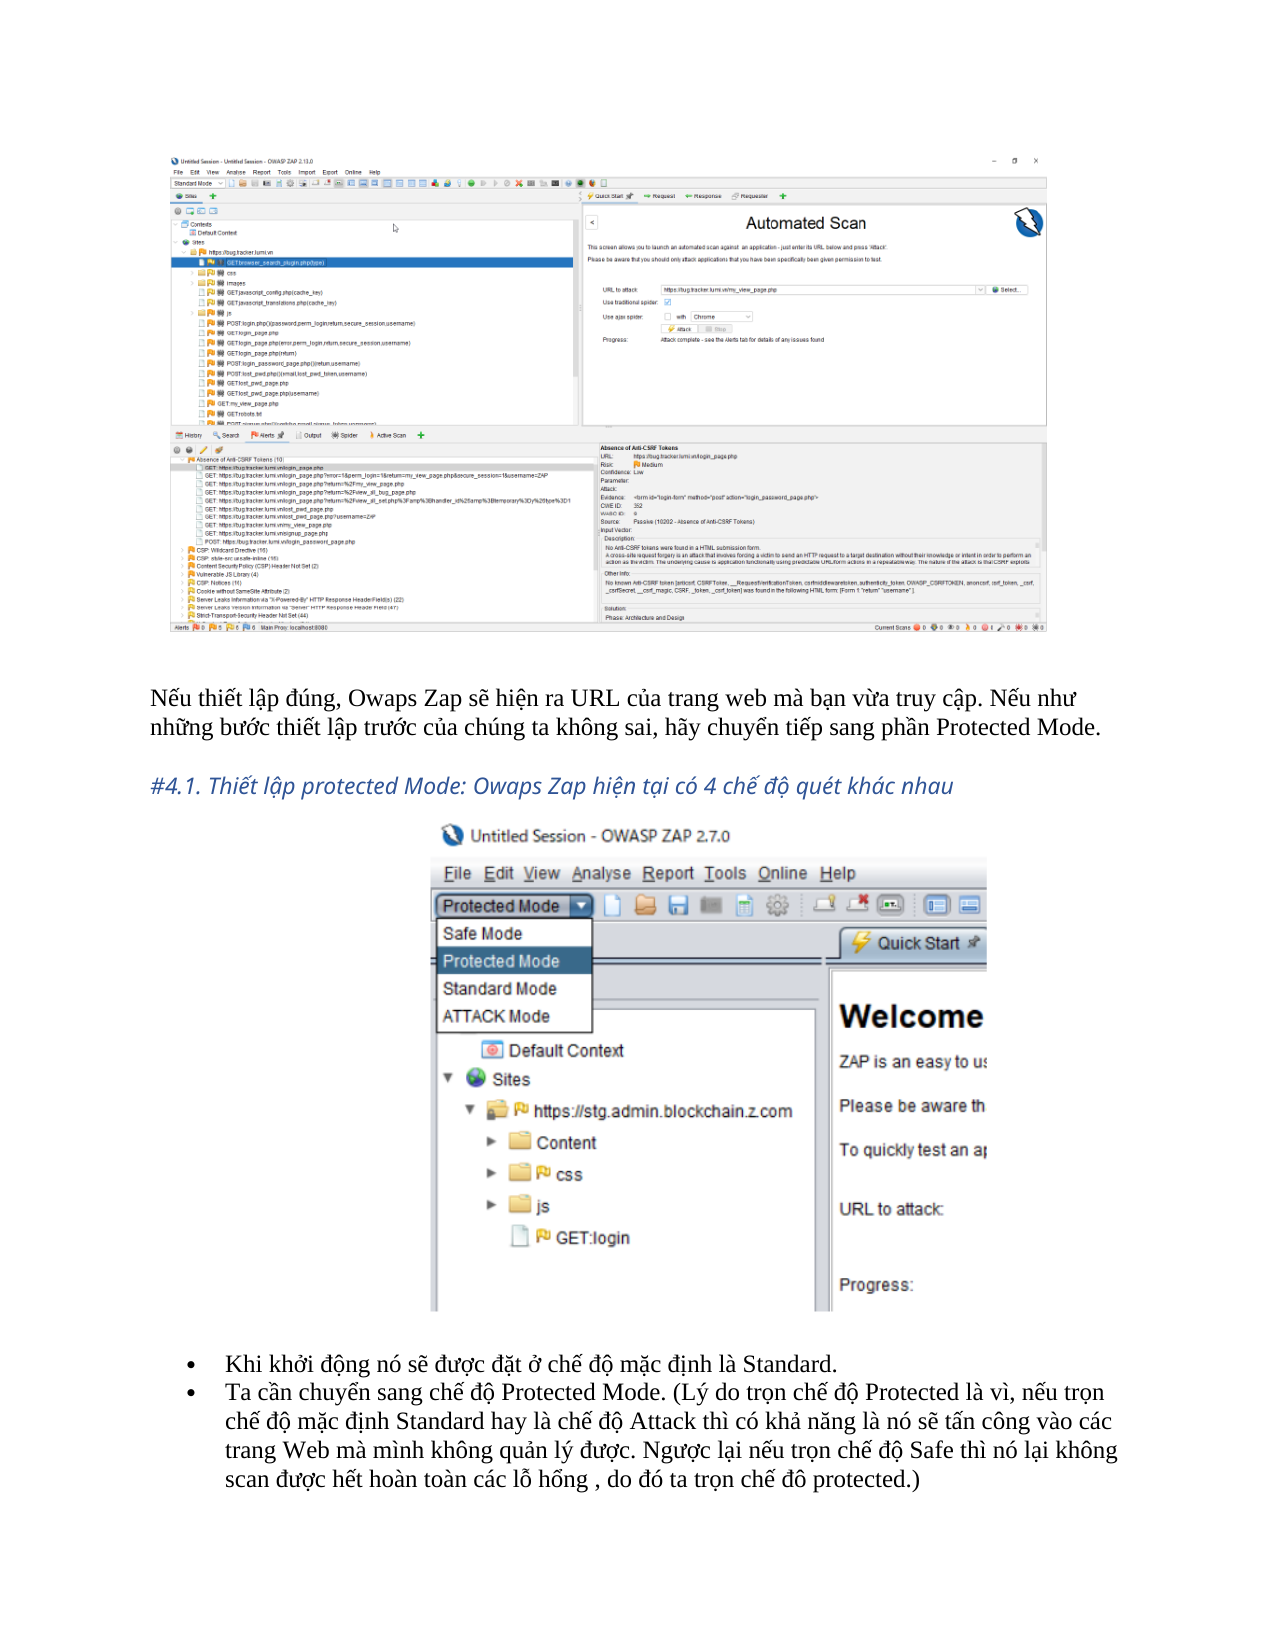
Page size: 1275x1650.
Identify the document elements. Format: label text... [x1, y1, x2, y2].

picture [150, 150, 1125, 652]
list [187, 1407, 1125, 1464]
list Khi khởi động nó sẽ được đặt ở chế độ mặc định là Standard. [187, 1349, 1125, 1377]
subtitle #4.1. Thiết lập protected Mode: Owaps Zap hiện tại có 4 chế độ quét khác nhau [150, 770, 1125, 801]
text Nếu thiết lập đúng, Owaps Zap sẽ hiện ra URL của trang web mà bạn vừa truy cập. Nếu như những bước thiết lập trước của chúng ta không sai, hãy chuyển tiếp sang phần Protected Mode. [150, 683, 1125, 741]
picture [150, 803, 1125, 1318]
